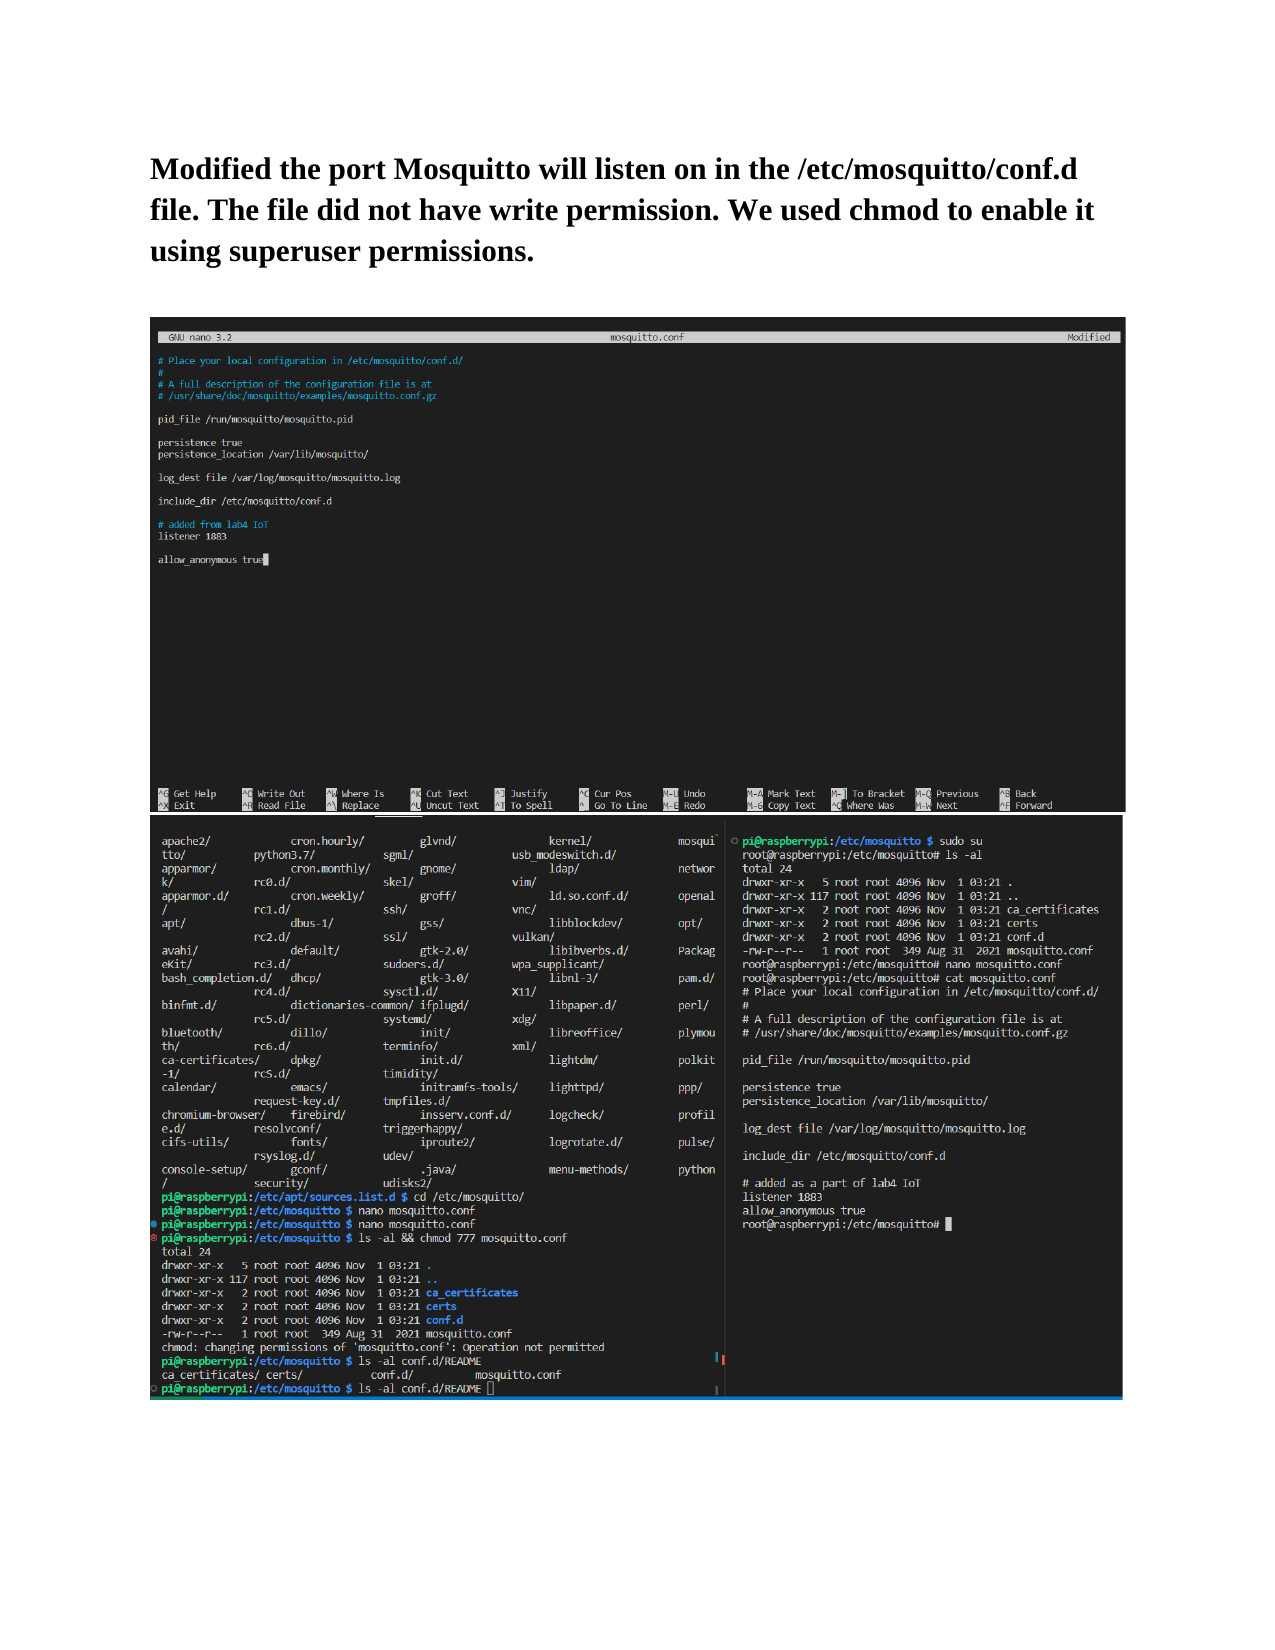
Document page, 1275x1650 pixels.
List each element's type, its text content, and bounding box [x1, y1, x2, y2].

picture [150, 815, 1123, 1400]
text Modified the port Mosquitto will listen on in the /etc/mosquitto/conf.d file. The file did not have write permission. We used chmod to enable it using superuser permissions. [150, 150, 1125, 268]
picture [150, 317, 1126, 812]
